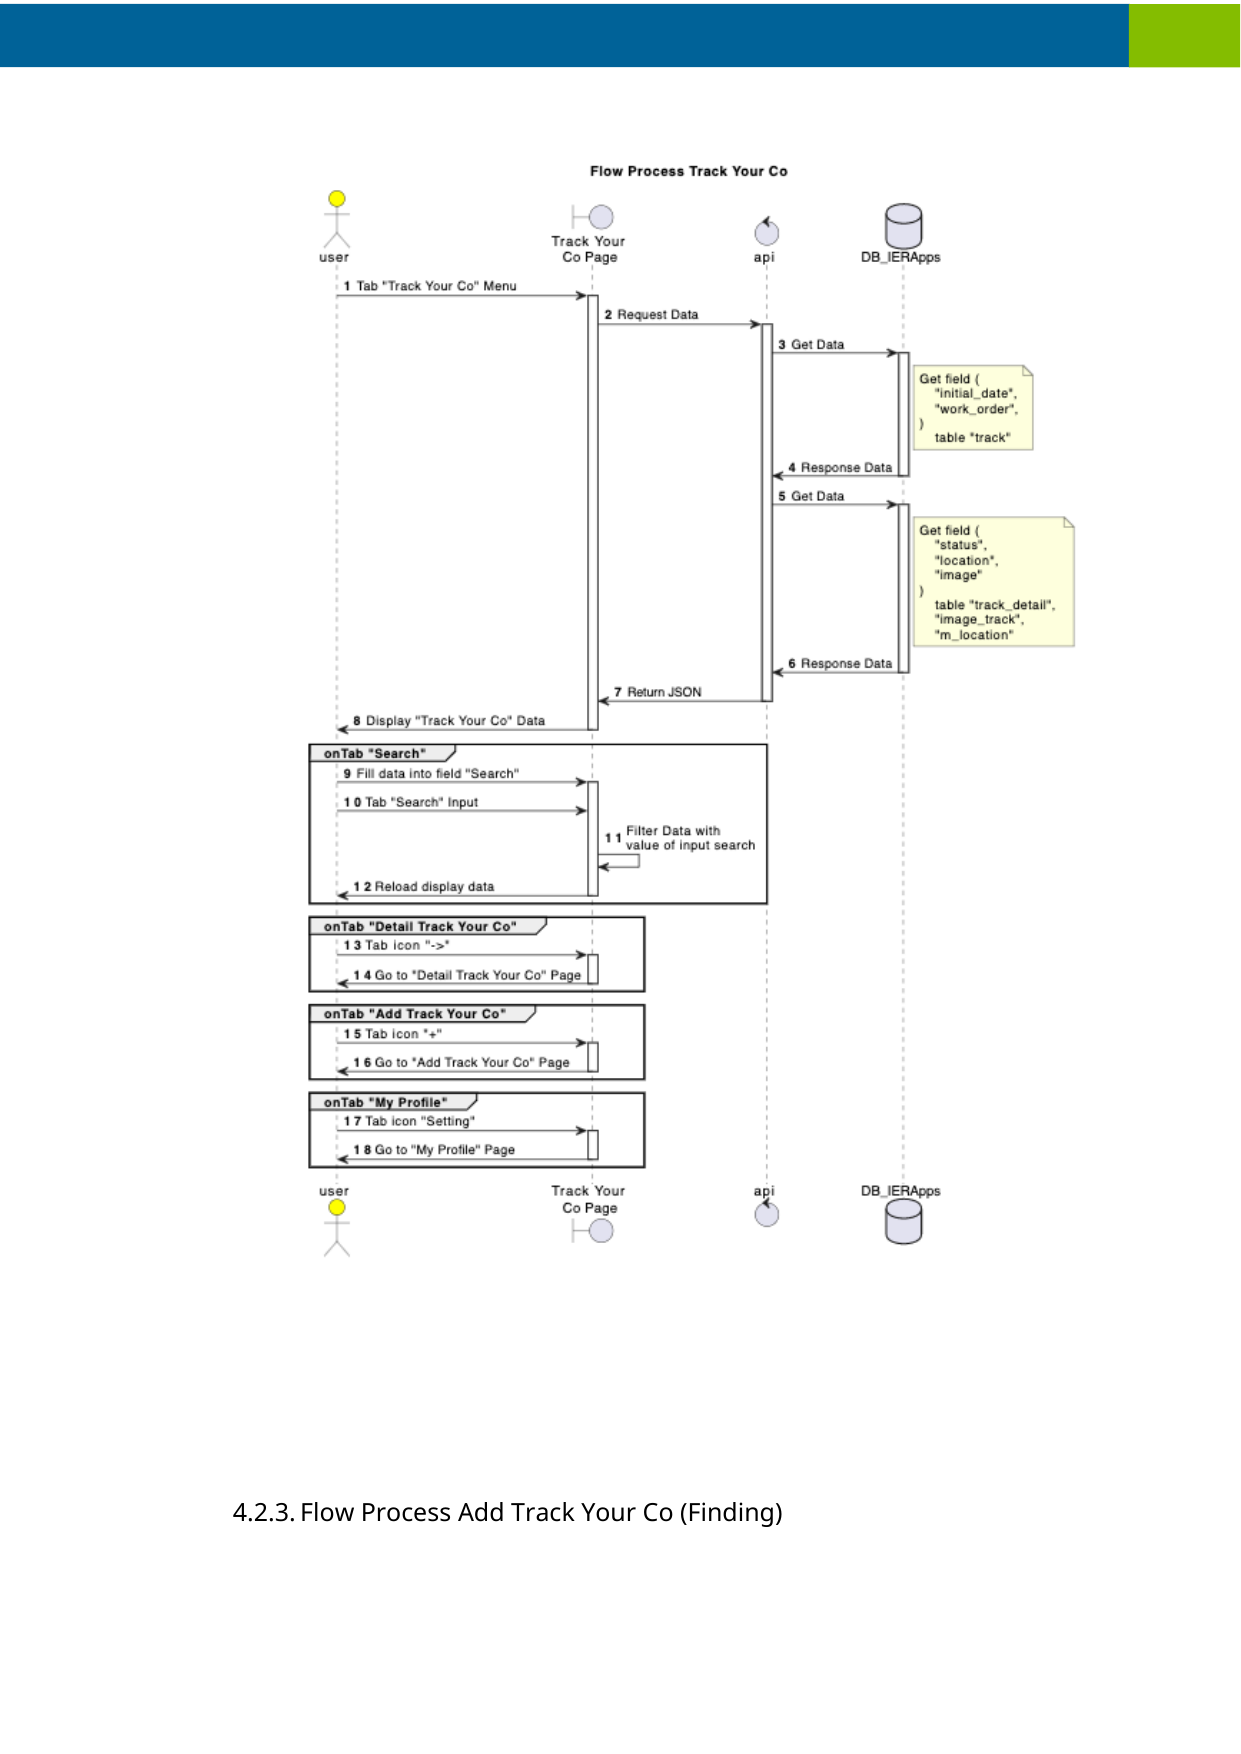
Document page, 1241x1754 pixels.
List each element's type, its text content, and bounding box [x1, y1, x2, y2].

subtitle Flow Process Add Track Your Co (Finding) [233, 1495, 1090, 1529]
picture [300, 150, 1081, 1263]
